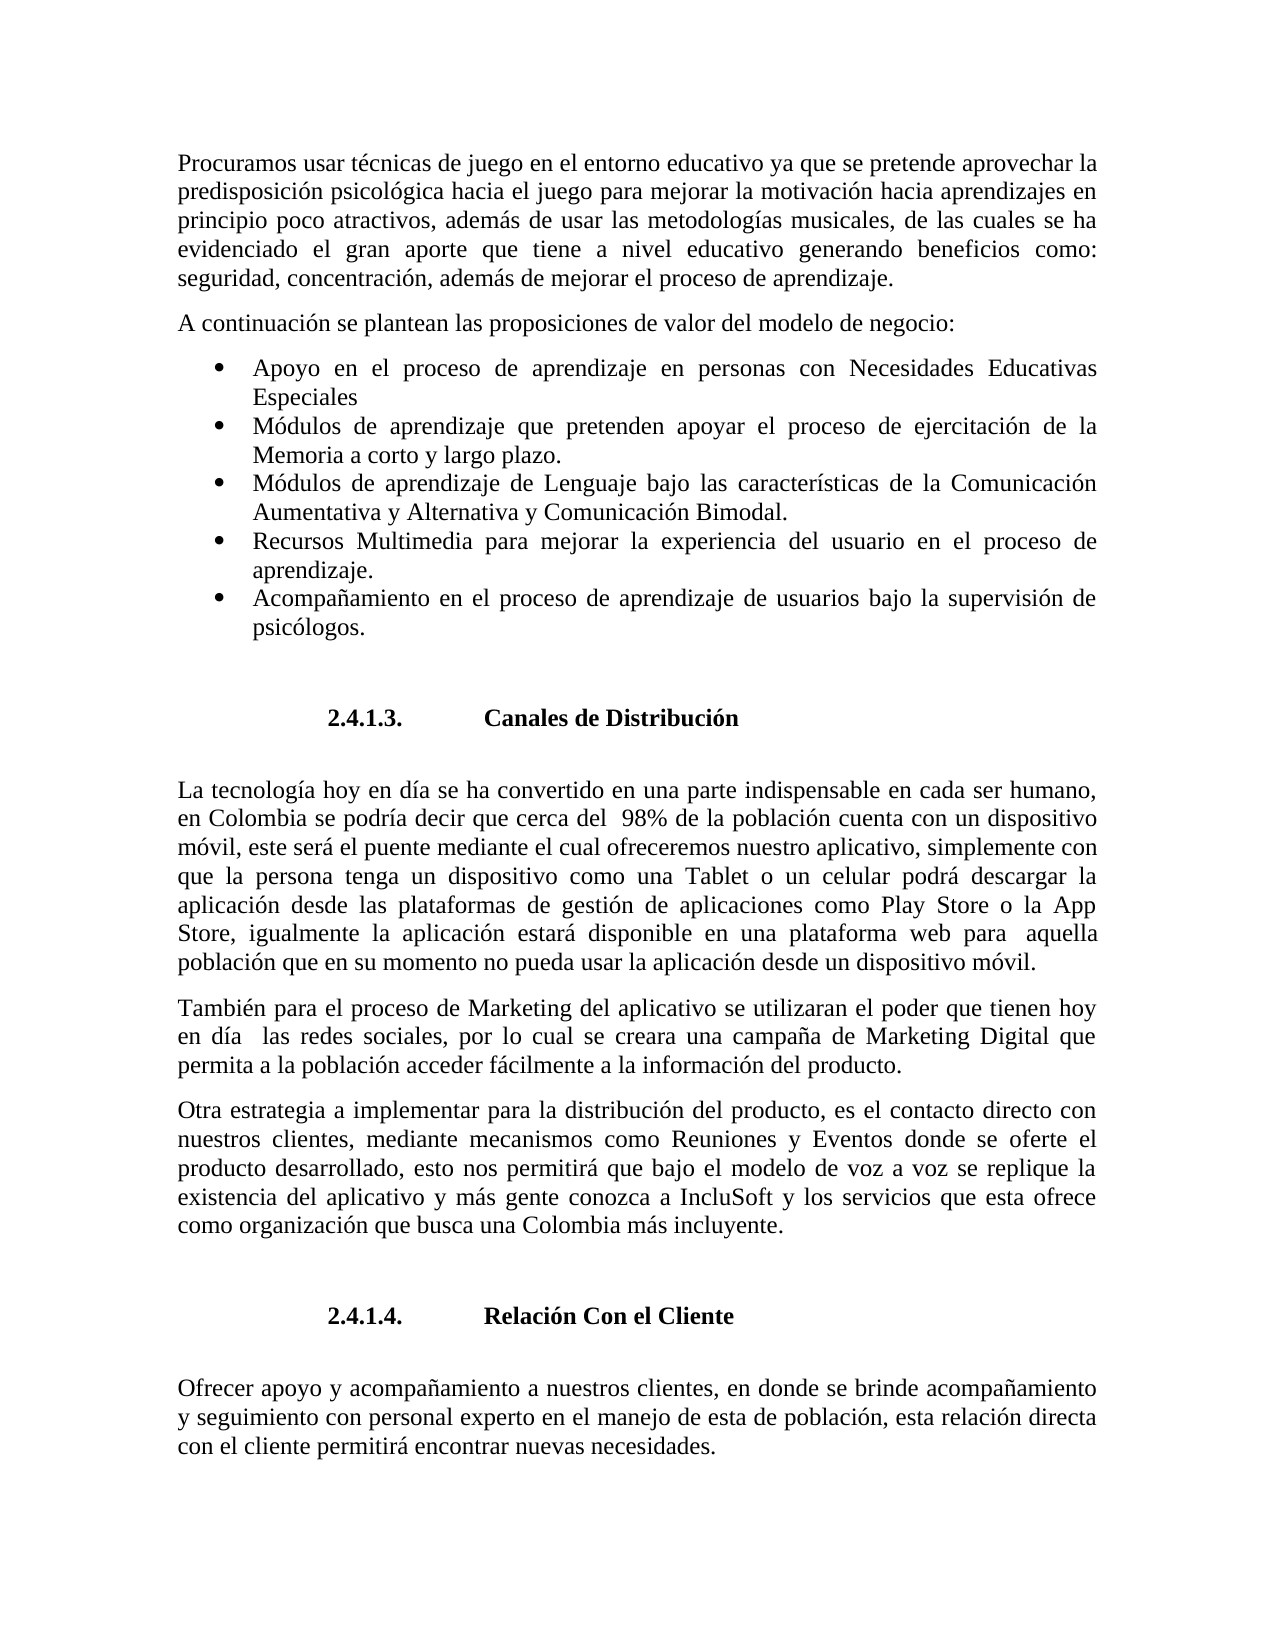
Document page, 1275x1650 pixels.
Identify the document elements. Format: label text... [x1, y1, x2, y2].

text También para el proceso de Marketing del aplicativo se utilizaran el poder que tienen hoy en día las redes sociales, por lo cual se creara una campaña de Marketing Digital que permita a la población acceder fácilmente a la información del producto. [177, 993, 1098, 1079]
list Relación Con el Cliente [290, 1301, 1098, 1330]
list Módulos de aprendizaje que pretenden apoyar el proceso de ejercitación de la Memoria a corto y largo plazo. [215, 411, 1098, 468]
list Canales de Distribución [290, 703, 1098, 732]
list Módulos de aprendizaje de Lenguaje bajo las características de la Comunicación Aumentativa y Alternativa y Comunicación Bimodal. [215, 468, 1098, 526]
text Procuramos usar técnicas de juego en el entorno educativo ya que se pretende aprovechar la predisposición psicológica hacia el juego para mejorar la motivación hacia aprendizajes en principio poco atractivos, además de usar las metodologías musicales, de las cuales se ha evidenciado el gran aporte que tiene a nivel educativo generando beneficios como: seguridad, concentración, además de mejorar el proceso de aprendizaje. [177, 148, 1098, 291]
list Recursos Multimedia para mejorar la experiencia del usuario en el proceso de aprendizaje. [215, 526, 1098, 583]
text Otra estrategia a implementar para la distribución del producto, es el contacto directo con nuestros clientes, mediante mecanismos como Reuniones y Eventos donde se oferte el producto desarrollado, esto nos permitirá que bajo el modelo de voz a voz se replique la existencia del aplicativo y más gente conozca a IncluSoft y los servicios que esta ofrece como organización que busca una Colombia más incluyente. [177, 1096, 1098, 1239]
list Acompañamiento en el proceso de aprendizaje de usuarios bajo la supervisión de psicólogos. [215, 583, 1098, 641]
text Ofrecer apoyo y acompañamiento a nuestros clientes, en donde se brinde acompañamiento y seguimiento con personal experto en el manejo de esta de población, esta relación directa con el cliente permitirá encontrar nuevas necesidades. [177, 1373, 1098, 1459]
list Apoyo en el proceso de aprendizaje en personas con Necesidades Educativas Especiales [215, 353, 1098, 411]
text A continuación se plantean las proposiciones de valor del modelo de negocio: [177, 308, 1098, 337]
text La tecnología hoy en día se ha convertido en una parte indispensable en cada ser humano, en Colombia se podría decir que cerca del 98% de la población cuenta con un dispositivo móvil, este será el puente mediante el cual ofreceremos nuestro aplicativo, simplemente con que la persona tenga un dispositivo como una Tablet o un celular podrá descargar la aplicación desde las plataformas de gestión de aplicaciones como Play Store o la App Store, igualmente la aplicación estará disponible en una plataforma web para aquella población que en su momento no pueda usar la aplicación desde un dispositivo móvil. [177, 775, 1098, 976]
